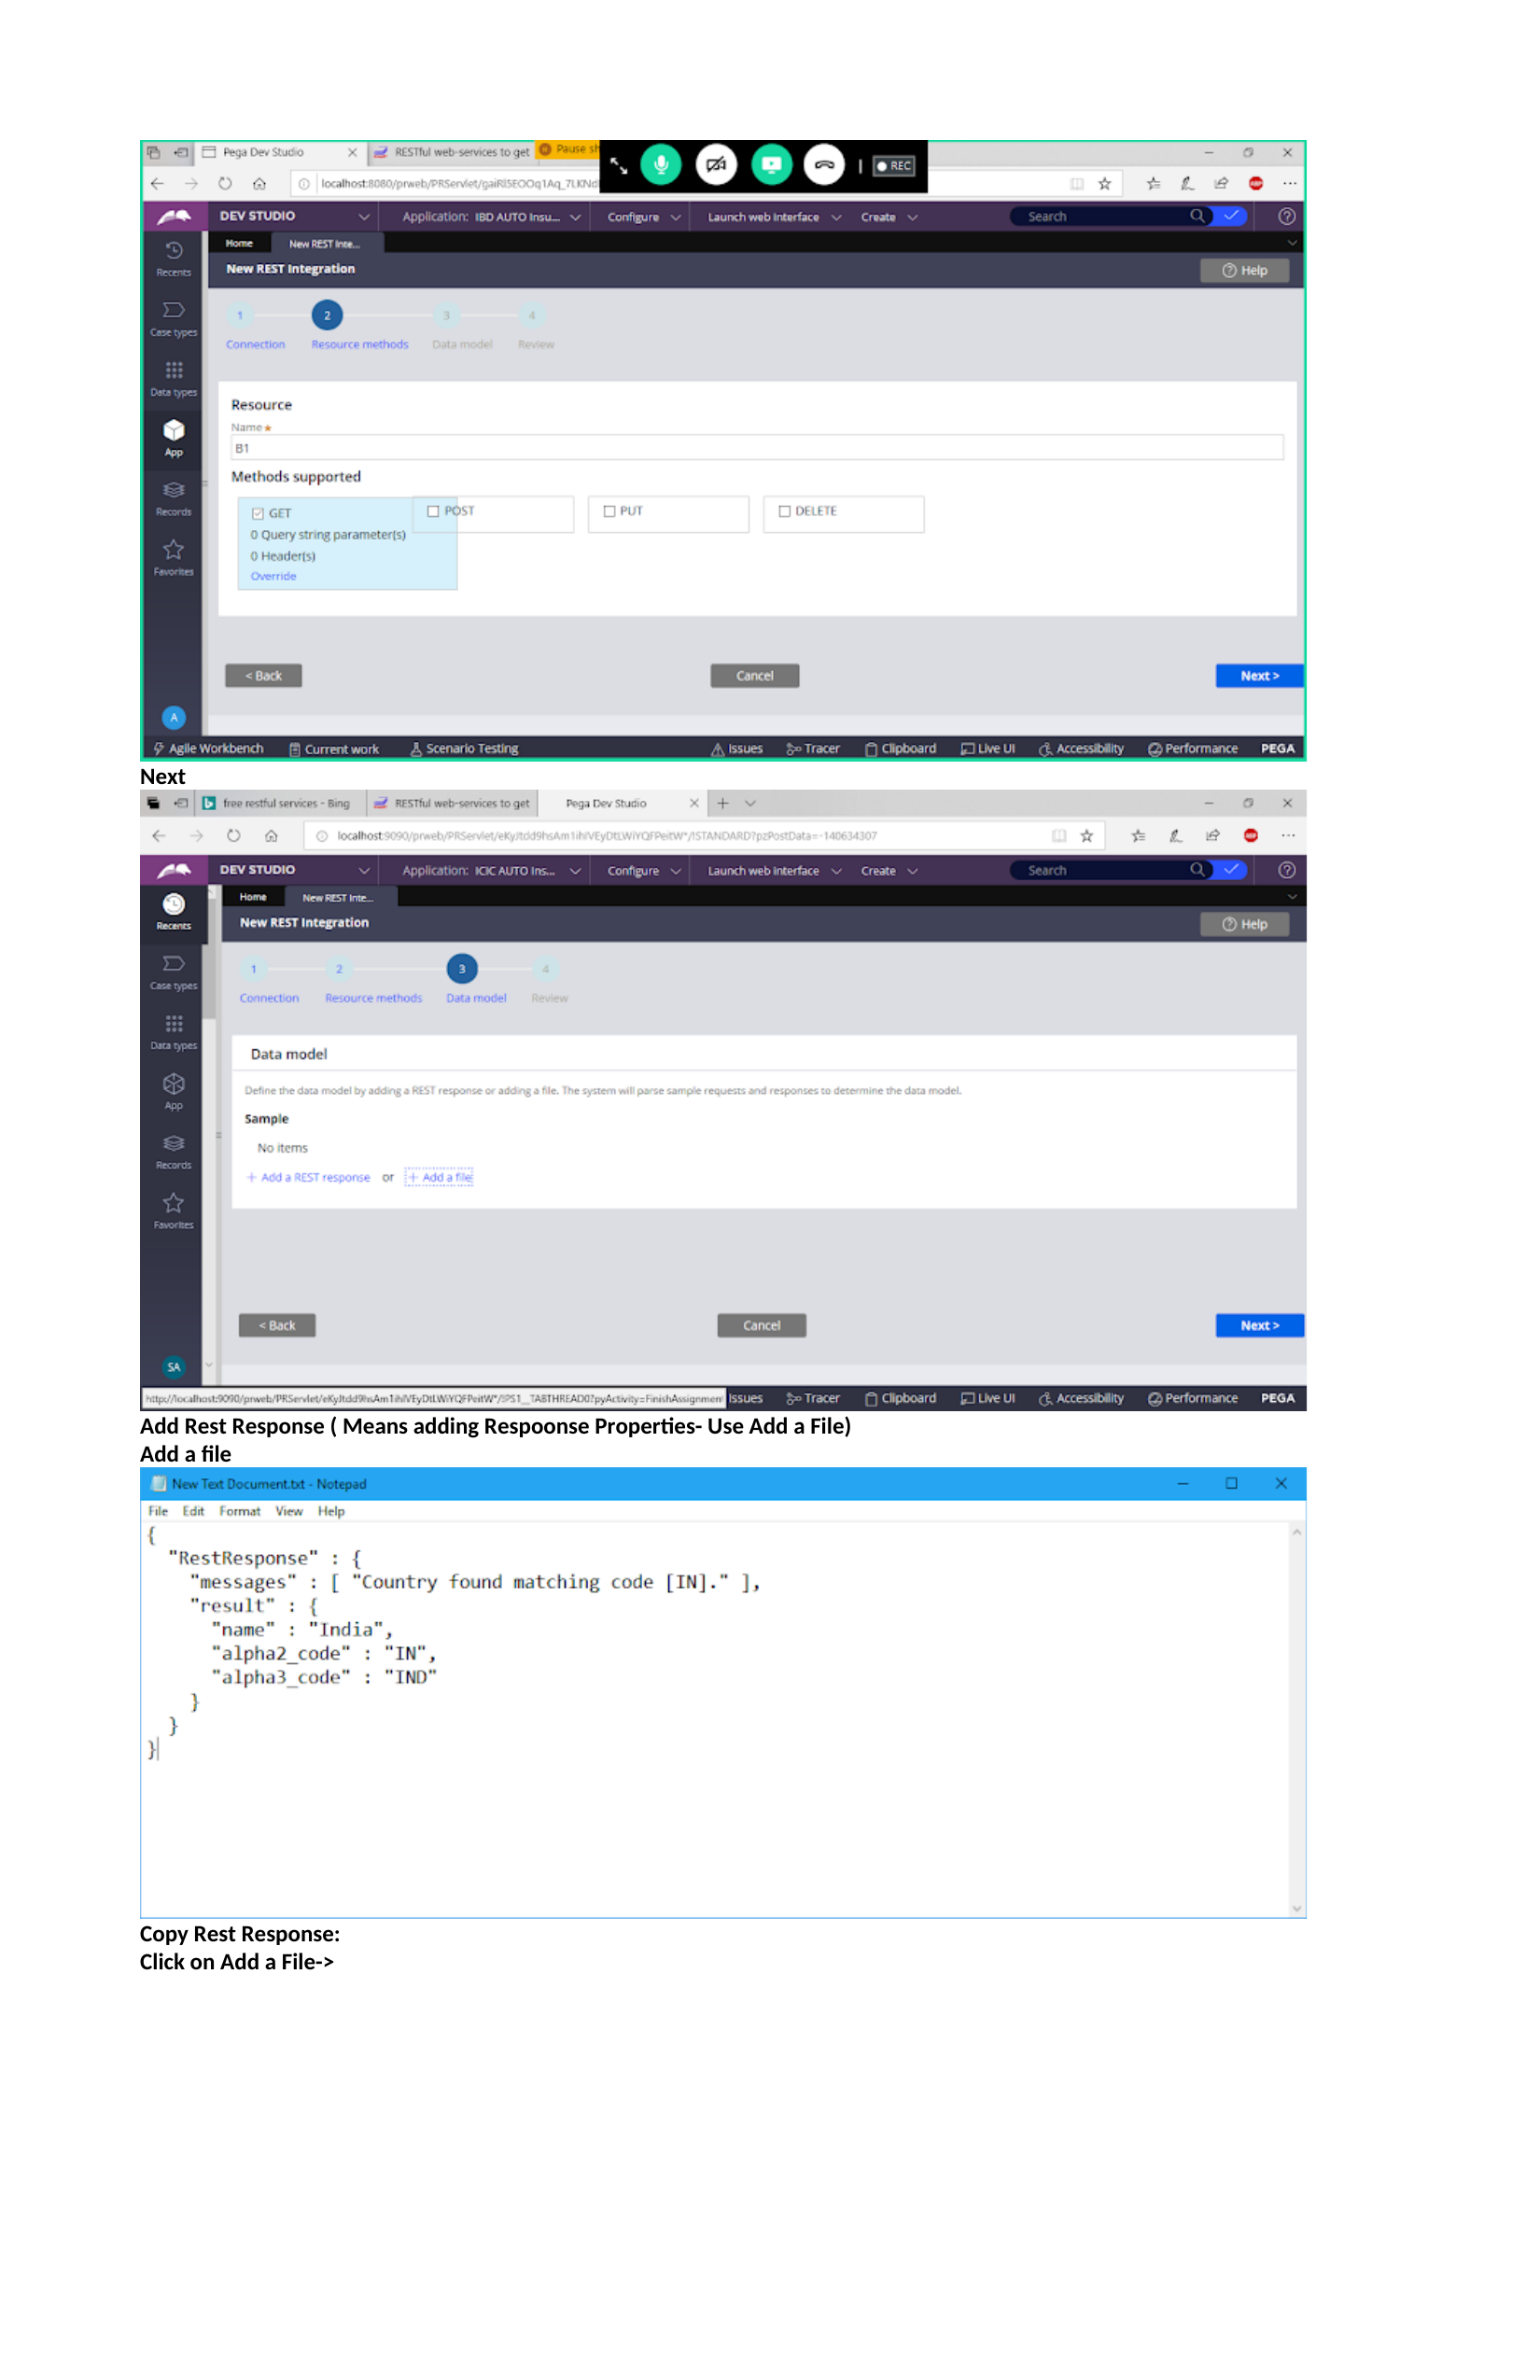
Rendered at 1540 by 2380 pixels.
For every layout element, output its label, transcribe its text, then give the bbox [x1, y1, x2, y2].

text Add a file [140, 1439, 1400, 1468]
picture [140, 1467, 1307, 1919]
text Add Rest Response ( Means adding Respoonse Properties- Use Add a File) [140, 1411, 1400, 1439]
text Next [140, 762, 1400, 790]
text Click on Add a File-> [140, 1947, 1400, 1976]
picture [140, 140, 1307, 762]
picture [140, 790, 1307, 1411]
text Copy Rest Response: [140, 1919, 1400, 1947]
